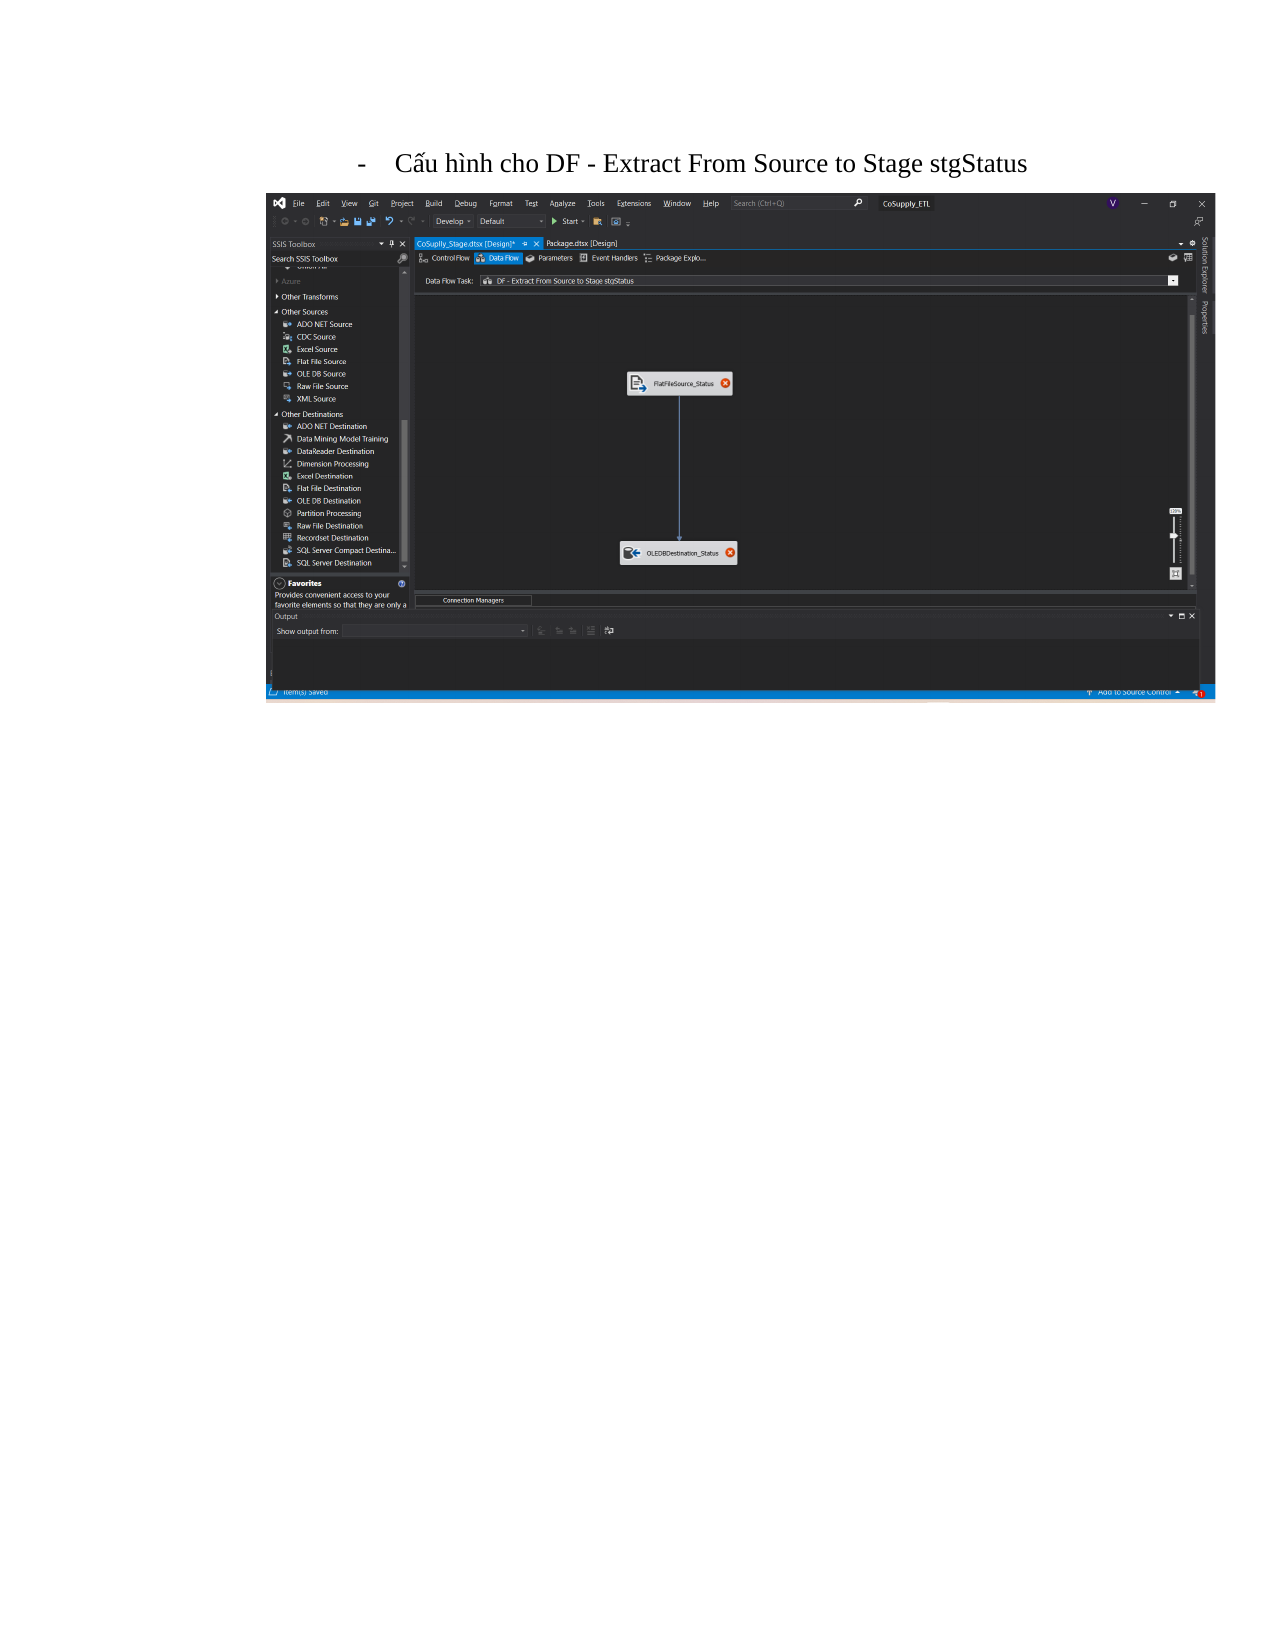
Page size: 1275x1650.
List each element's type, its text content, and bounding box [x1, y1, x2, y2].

list Cấu hình cho DF - Extract From Source to Stage stgStatus [357, 147, 1156, 178]
picture [266, 193, 1216, 703]
